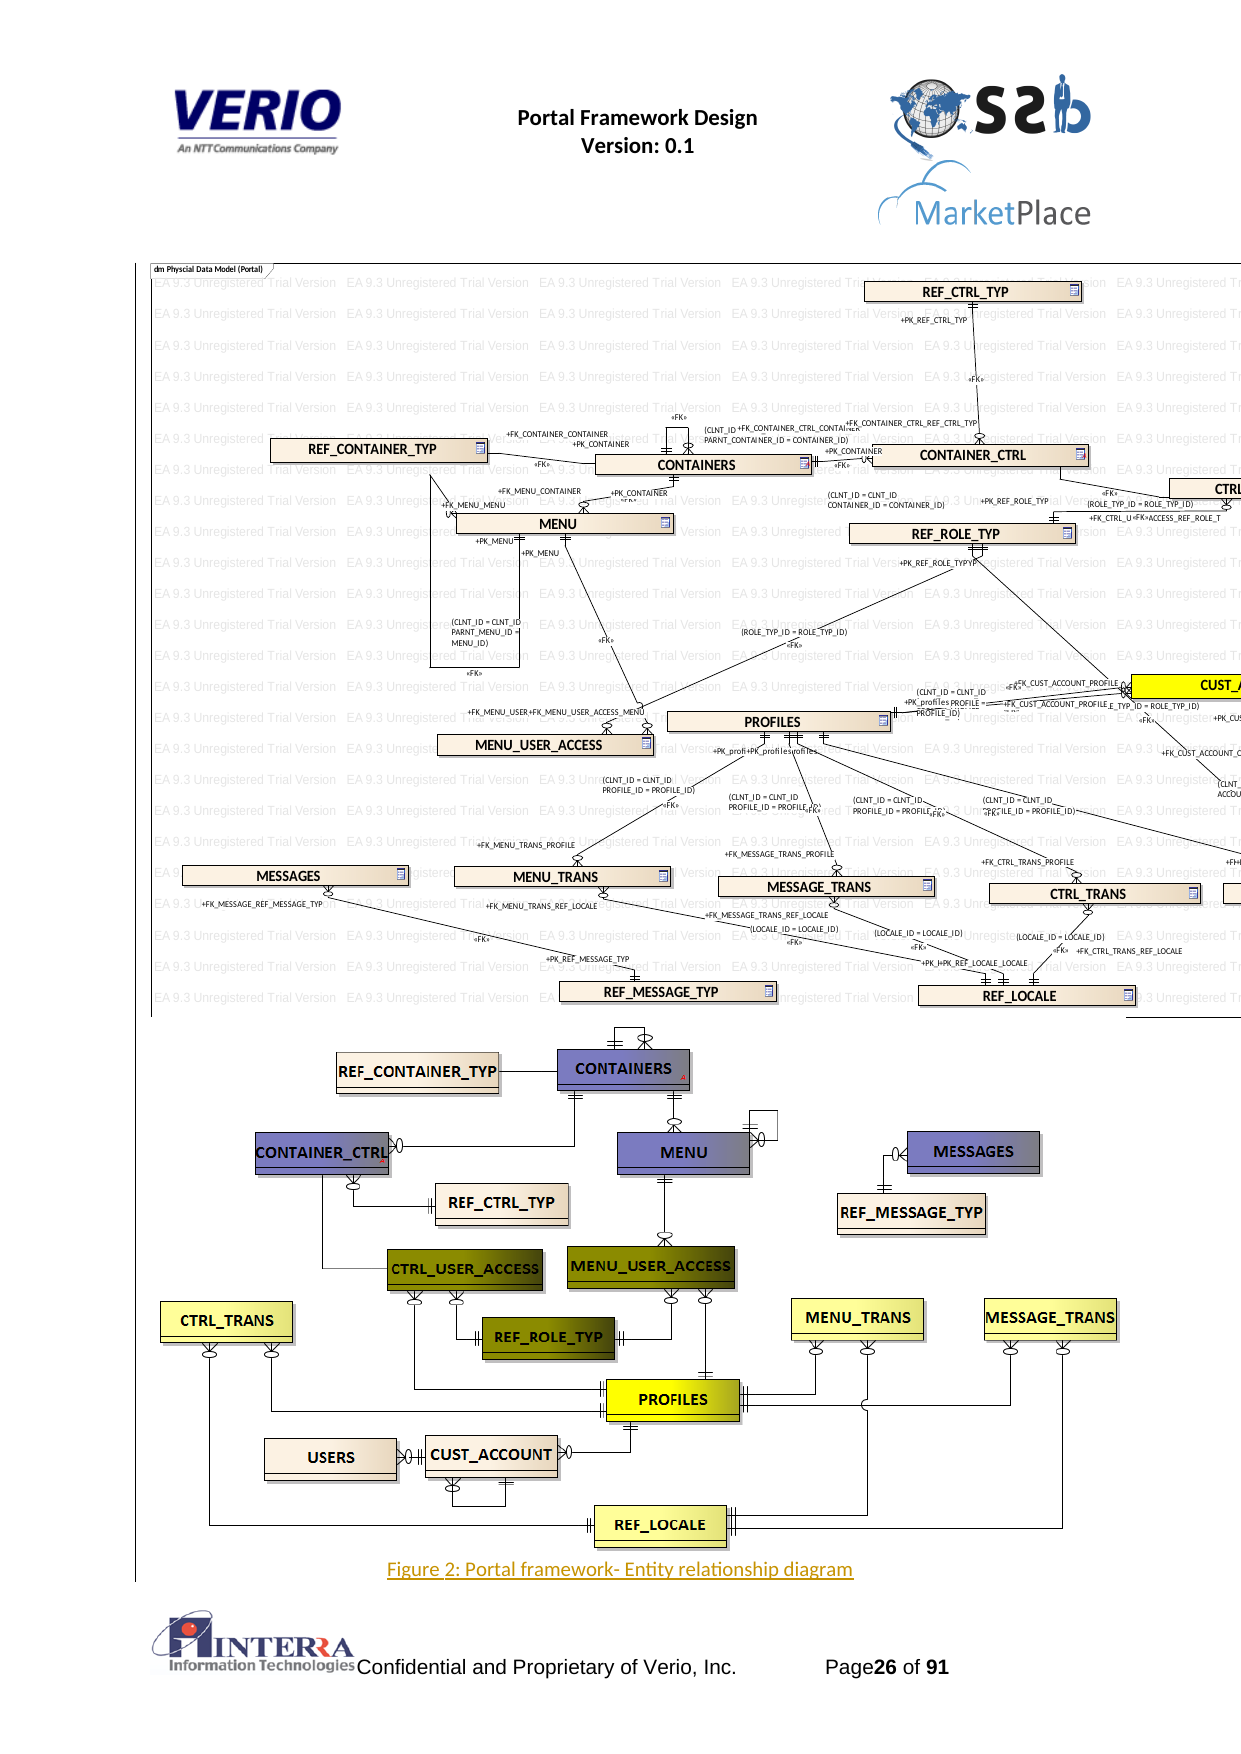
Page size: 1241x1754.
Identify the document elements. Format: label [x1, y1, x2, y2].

picture [150, 1608, 357, 1675]
picture [156, 75, 357, 168]
picture [150, 1017, 1126, 1557]
picture [878, 74, 1091, 235]
